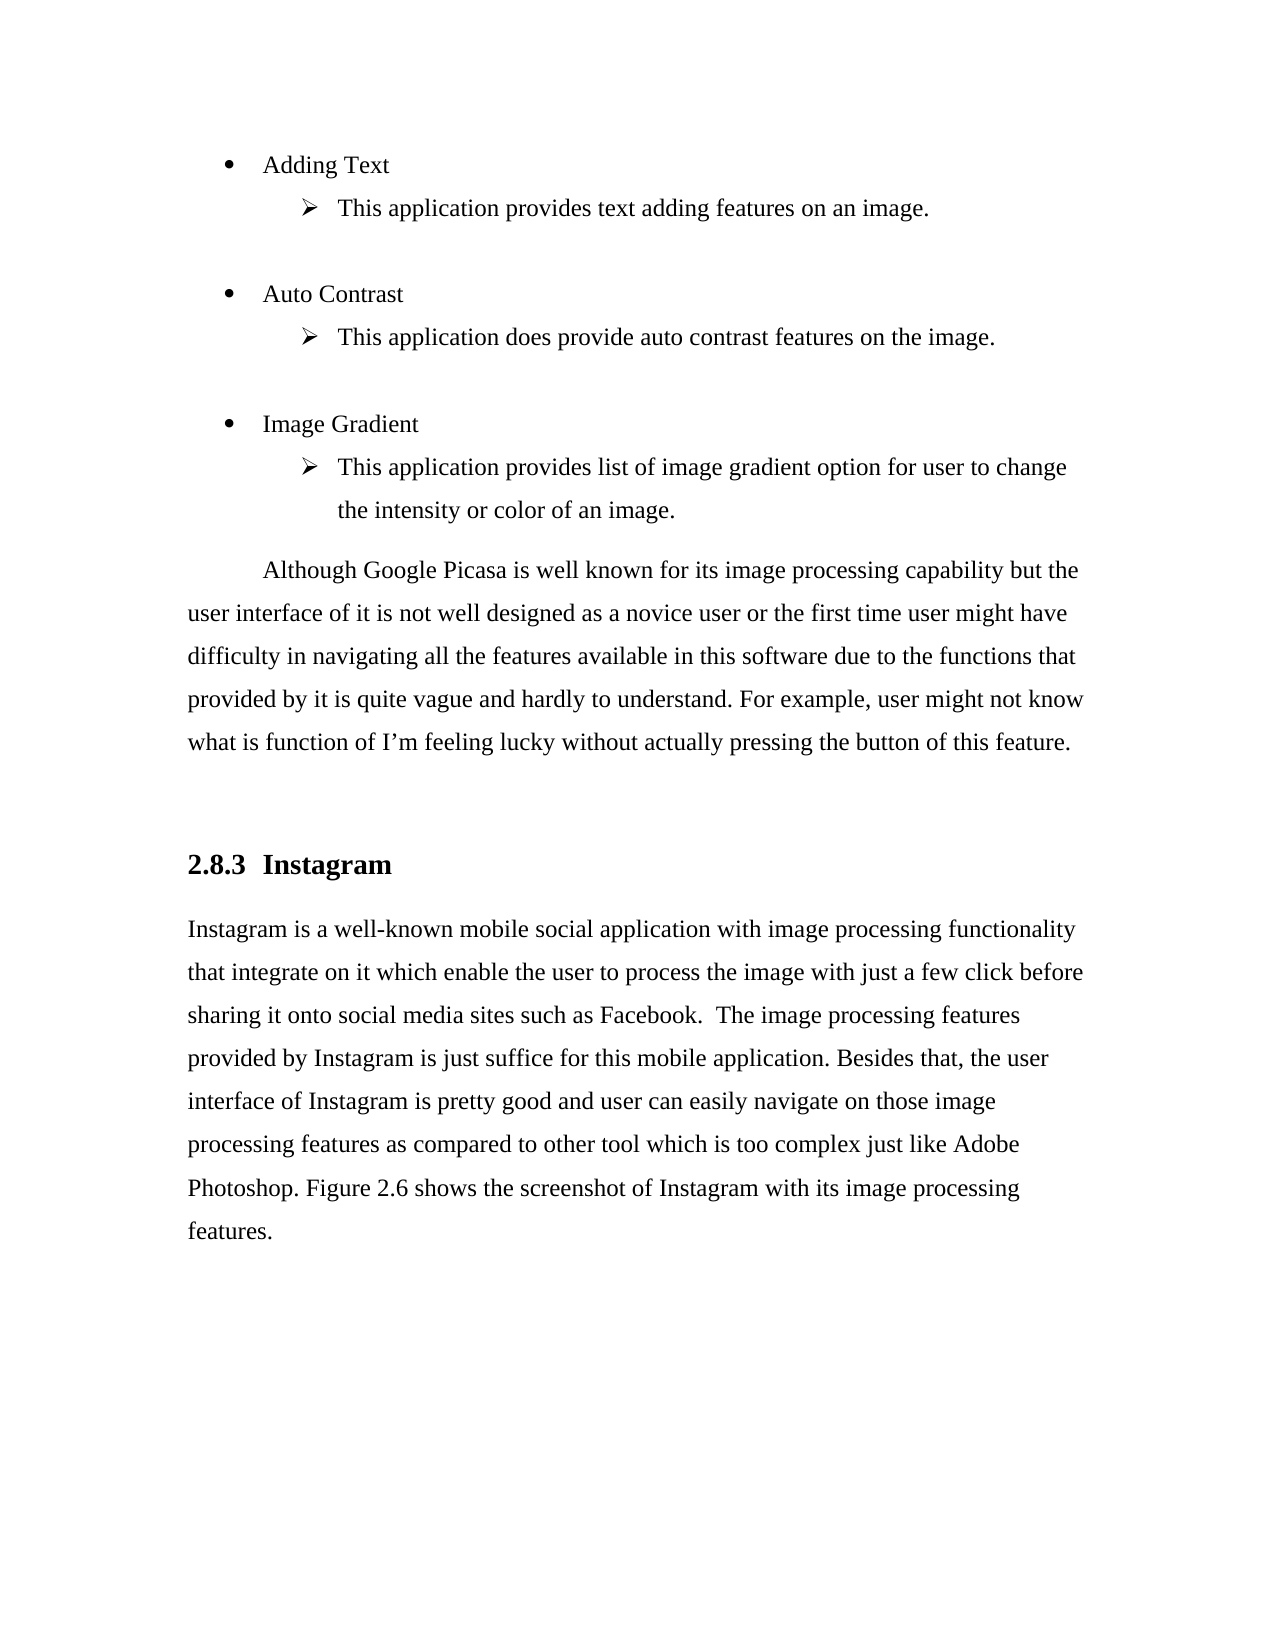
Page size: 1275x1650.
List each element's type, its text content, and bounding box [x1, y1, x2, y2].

list Image Gradient [225, 409, 1087, 437]
list Auto Contrast [225, 279, 1087, 308]
list This application does provide auto contrast features on the image. [300, 322, 1087, 351]
text Instagram is a well-known mobile social application with image processing functionality that integrate on it which enable the user to process the image with just a few click before sharing it onto social media sites such as Facebook. The image processing features provided by Instagram is just suffice for this mobile application. Besides that, the user interface of Instagram is pretty good and user can easily navigate on those image processing features as compared to other tool which is too complex just like Adobe Photoshop. Figure 2.6 shows the screenshot of Instagram with its image processing features. [187, 914, 1087, 1244]
text Although Google Picasa is well known for its image processing capability but the user interface of it is not well designed as a novice user or the first time user might have difficulty in navigating all the features available in this software due to the functions that provided by it is quite vague and hardly to understand. For example, user might not know what is function of I’m feeling lucky without actually pressing the button of this feature. [187, 555, 1087, 756]
list This application provides text adding features on an image. [300, 193, 1087, 222]
list This application provides list of image gradient option for user to change the intensity or color of an image. [300, 452, 1087, 524]
text 2.8.3 Instagram [187, 847, 1087, 880]
list Adding Text [225, 150, 1087, 179]
